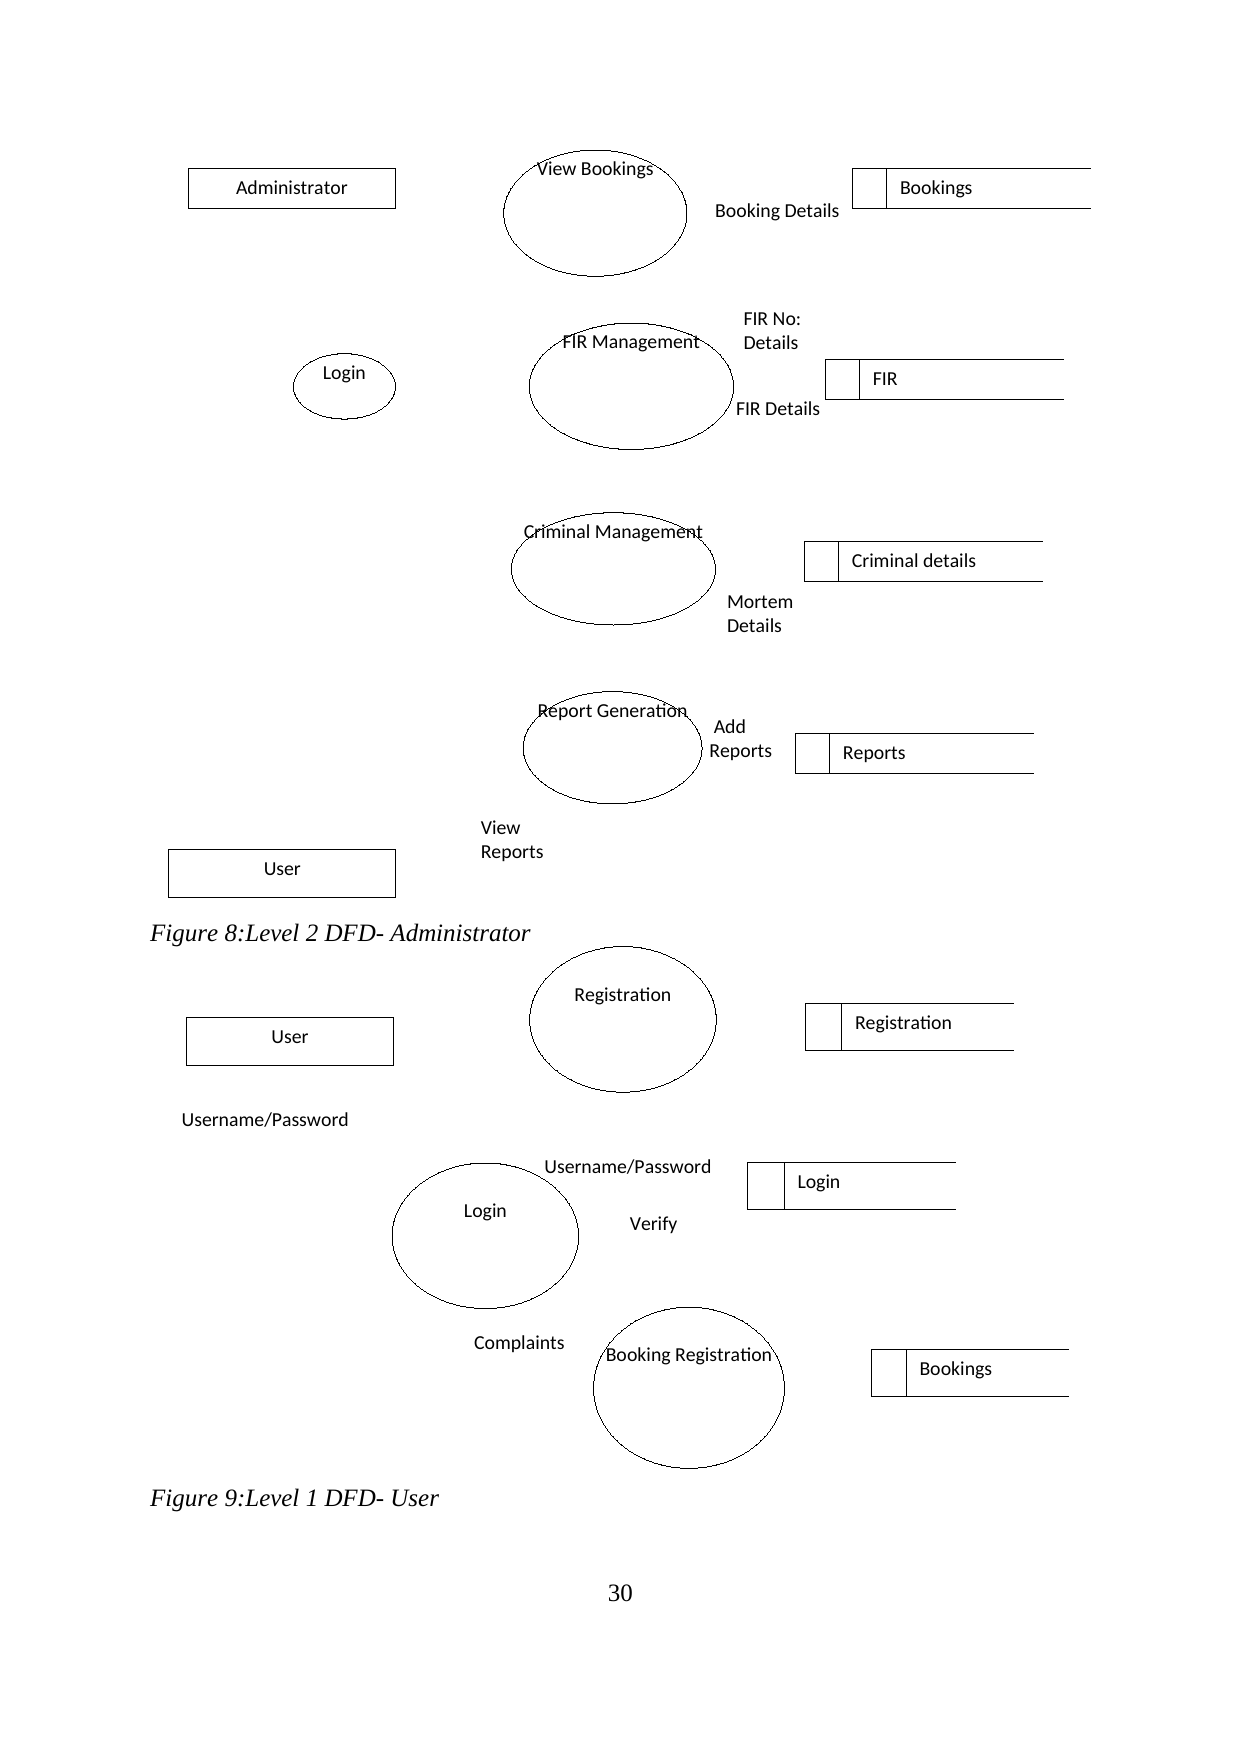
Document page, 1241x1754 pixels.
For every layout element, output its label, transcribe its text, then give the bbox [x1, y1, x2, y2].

text Figure 8:Level 2 DFD- Administrator [150, 918, 1090, 947]
text Figure 9:Level 1 DFD- User [150, 1483, 1090, 1512]
